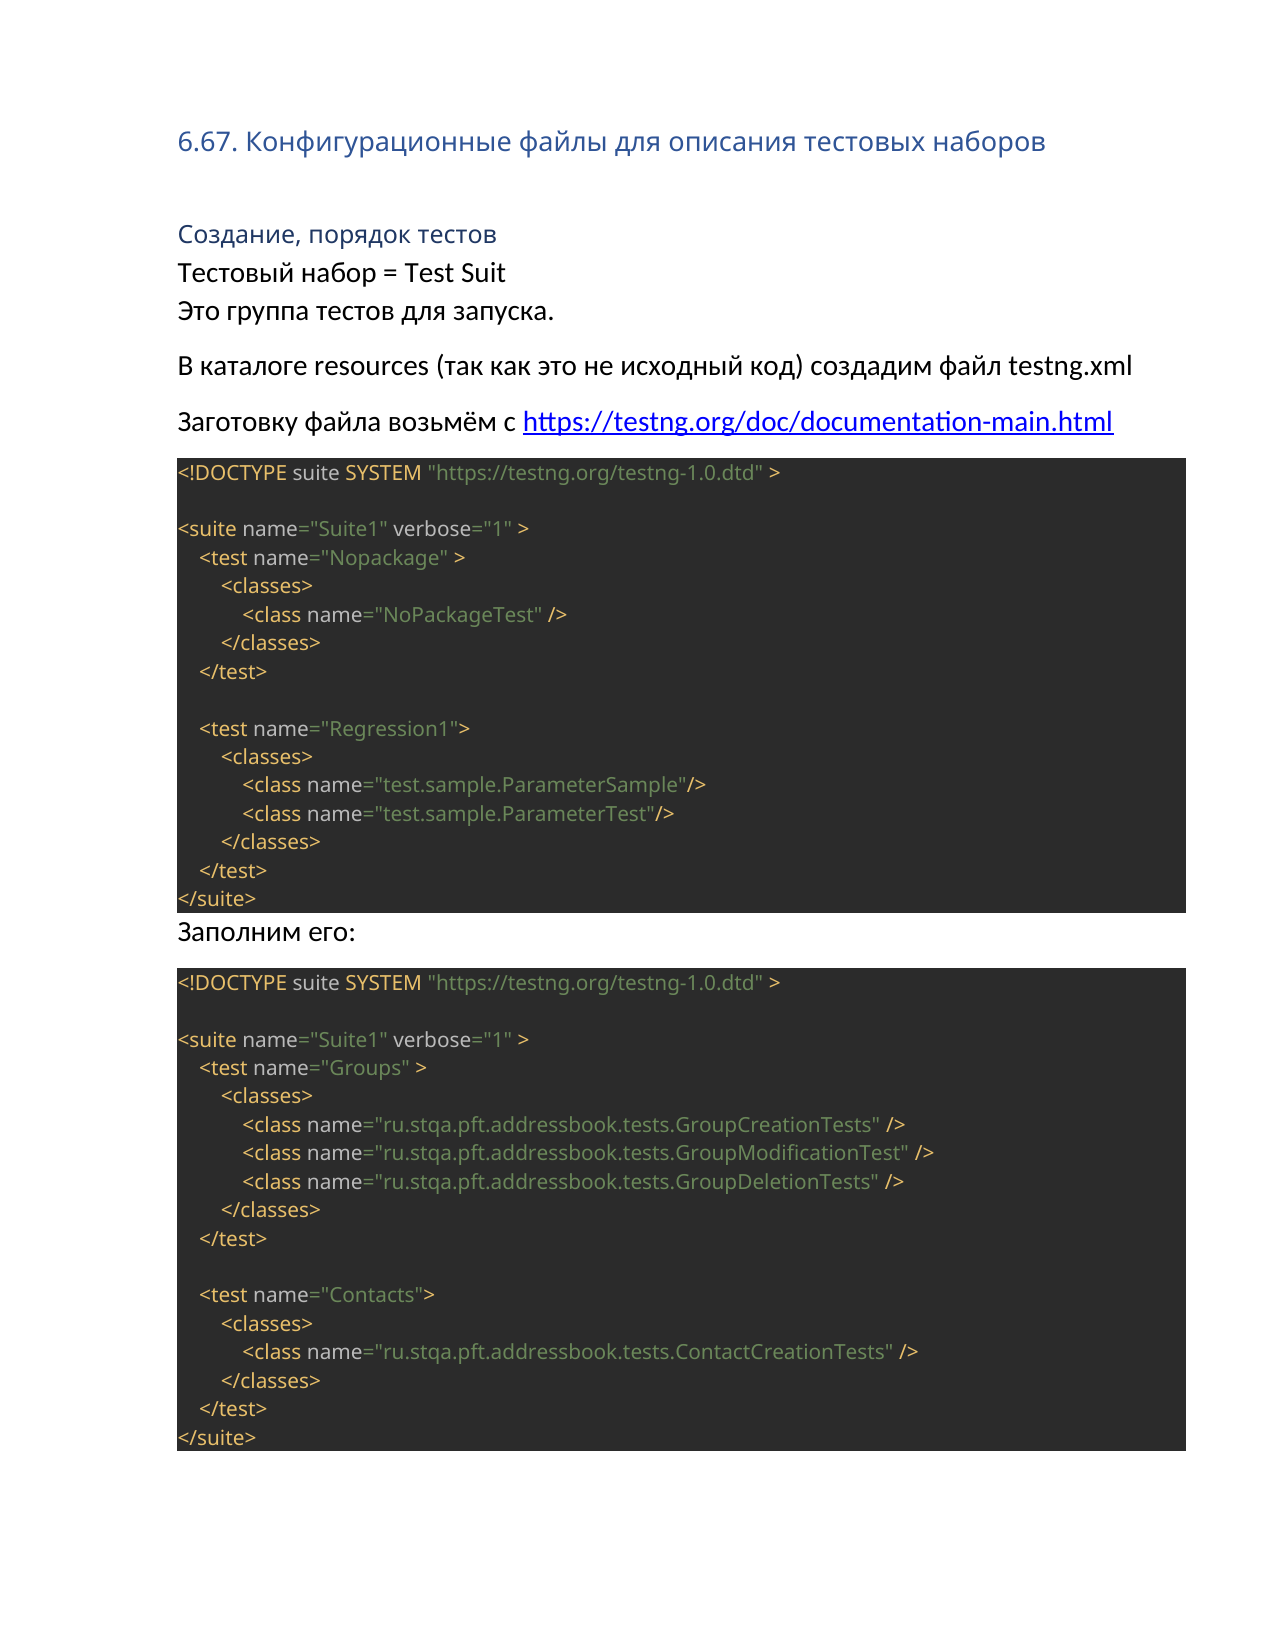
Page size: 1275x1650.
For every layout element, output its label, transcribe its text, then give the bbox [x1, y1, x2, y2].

text <!DOCTYPE suite SYSTEM "https://testng.org/testng-1.0.dtd" > <suite name="Suite1" verbose="1" > <test name="Groups" > <classes> <class name="ru.stqa.pft.addressbook.tests.GroupCreationTests" /> <class name="ru.stqa.pft.addressbook.tests.GroupModificationTest" /> <class name="ru.stqa.pft.addressbook.tests.GroupDeletionTests" /> </classes> </test> <test name="Contacts"> <classes> <class name="ru.stqa.pft.addressbook.tests.ContactCreationTests" /> </classes> </test> </suite> [177, 968, 1186, 1451]
text В каталоге resources (так как это не исходный код) создадим файл testng.xml [177, 347, 1186, 383]
subtitle 6.67. Конфигурационные файлы для описания тестовых наборов [177, 122, 1186, 159]
text <!DOCTYPE suite SYSTEM "https://testng.org/testng-1.0.dtd" > <suite name="Suite1" verbose="1" > <test name="Nopackage" > <classes> <class name="NoPackageTest" /> </classes> </test> <test name="Regression1"> <classes> <class name="test.sample.ParameterSample"/> <class name="test.sample.ParameterTest"/> </classes> </test> </suite> [177, 458, 1186, 913]
subtitle Создание, порядок тестов [177, 217, 1186, 251]
text Тестовый набор = Test Suit Это группа тестов для запуска. [177, 254, 1186, 328]
text Заготовку файла возьмём с https://testng.org/doc/documentation-main.html [177, 403, 1186, 438]
text Заполним его: [177, 913, 1186, 948]
